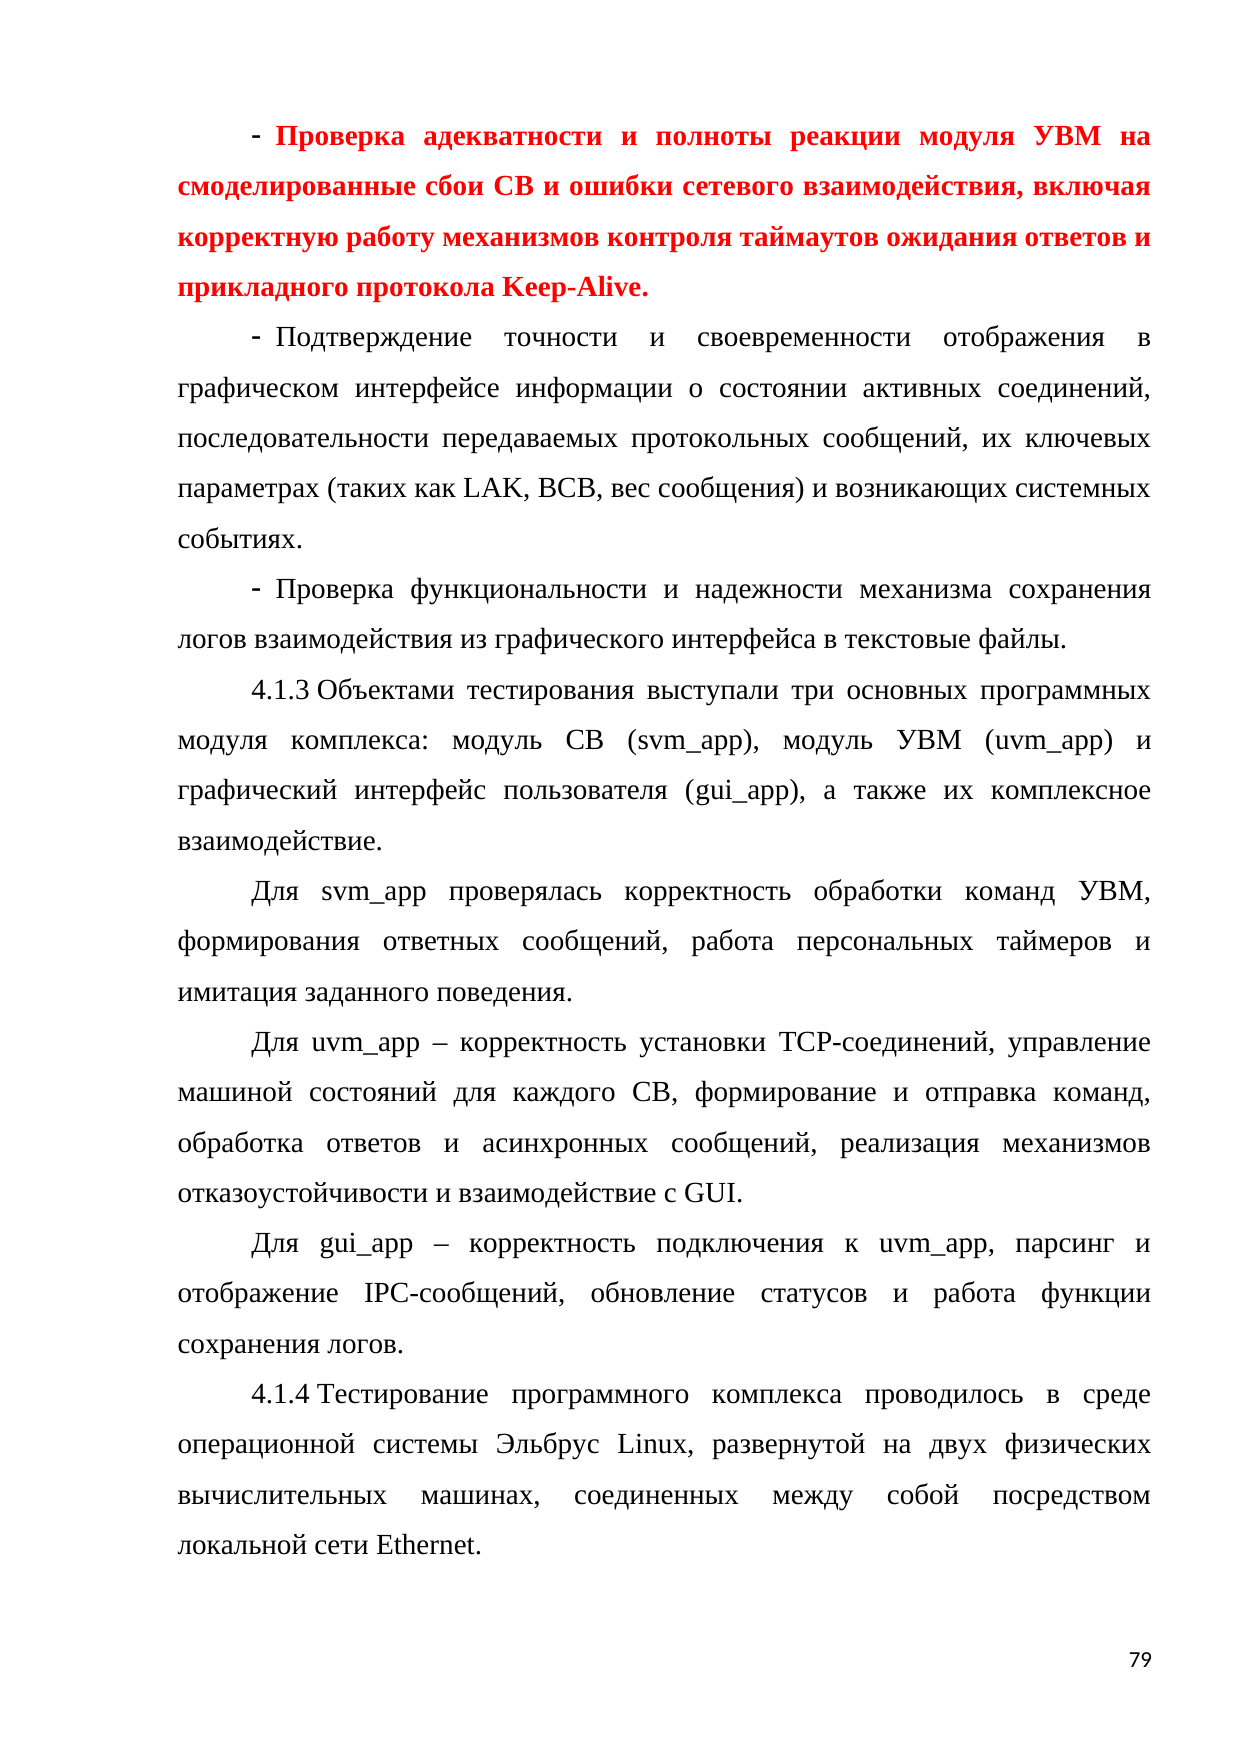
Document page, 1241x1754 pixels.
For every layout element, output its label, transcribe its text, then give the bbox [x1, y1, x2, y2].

text Тестирование программного комплекса проводилось в среде операционной системы Эльбрус Linux, развернутой на двух физических вычислительных машинах, соединенных между собой посредством локальной сети Ethernet. [177, 1376, 1152, 1561]
text Для uvm_app – корректность установки TCP-соединений, управление машиной состояний для каждого СВ, формирование и отправка команд, обработка ответов и асинхронных сообщений, реализация механизмов отказоустойчивости и взаимодействие с GUI. [177, 1024, 1152, 1208]
text Подтверждение точности и своевременности отображения в графическом интерфейсе информации о состоянии активных соединений, последовательности передаваемых протокольных сообщений, их ключевых параметрах (таких как LAK, BCB, вес сообщения) и возникающих системных событиях. [177, 319, 1152, 554]
text Для svm_app проверялась корректность обработки команд УВМ, формирования ответных сообщений, работа персональных таймеров и имитация заданного поведения. [177, 873, 1152, 1007]
text Проверка адекватности и полноты реакции модуля УВМ на смоделированные сбои СВ и ошибки сетевого взаимодействия, включая корректную работу механизмов контроля таймаутов ожидания ответов и прикладного протокола Keep-Alive. [177, 118, 1152, 303]
text Проверка функциональности и надежности механизма сохранения логов взаимодействия из графического интерфейса в текстовые файлы. [177, 571, 1152, 655]
text Объектами тестирования выступали три основных программных модуля комплекса: модуль СВ (svm_app), модуль УВМ (uvm_app) и графический интерфейс пользователя (gui_app), а также их комплексное взаимодействие. [177, 672, 1152, 856]
text Для gui_app – корректность подключения к uvm_app, парсинг и отображение IPC-сообщений, обновление статусов и работа функции сохранения логов. [177, 1225, 1152, 1359]
